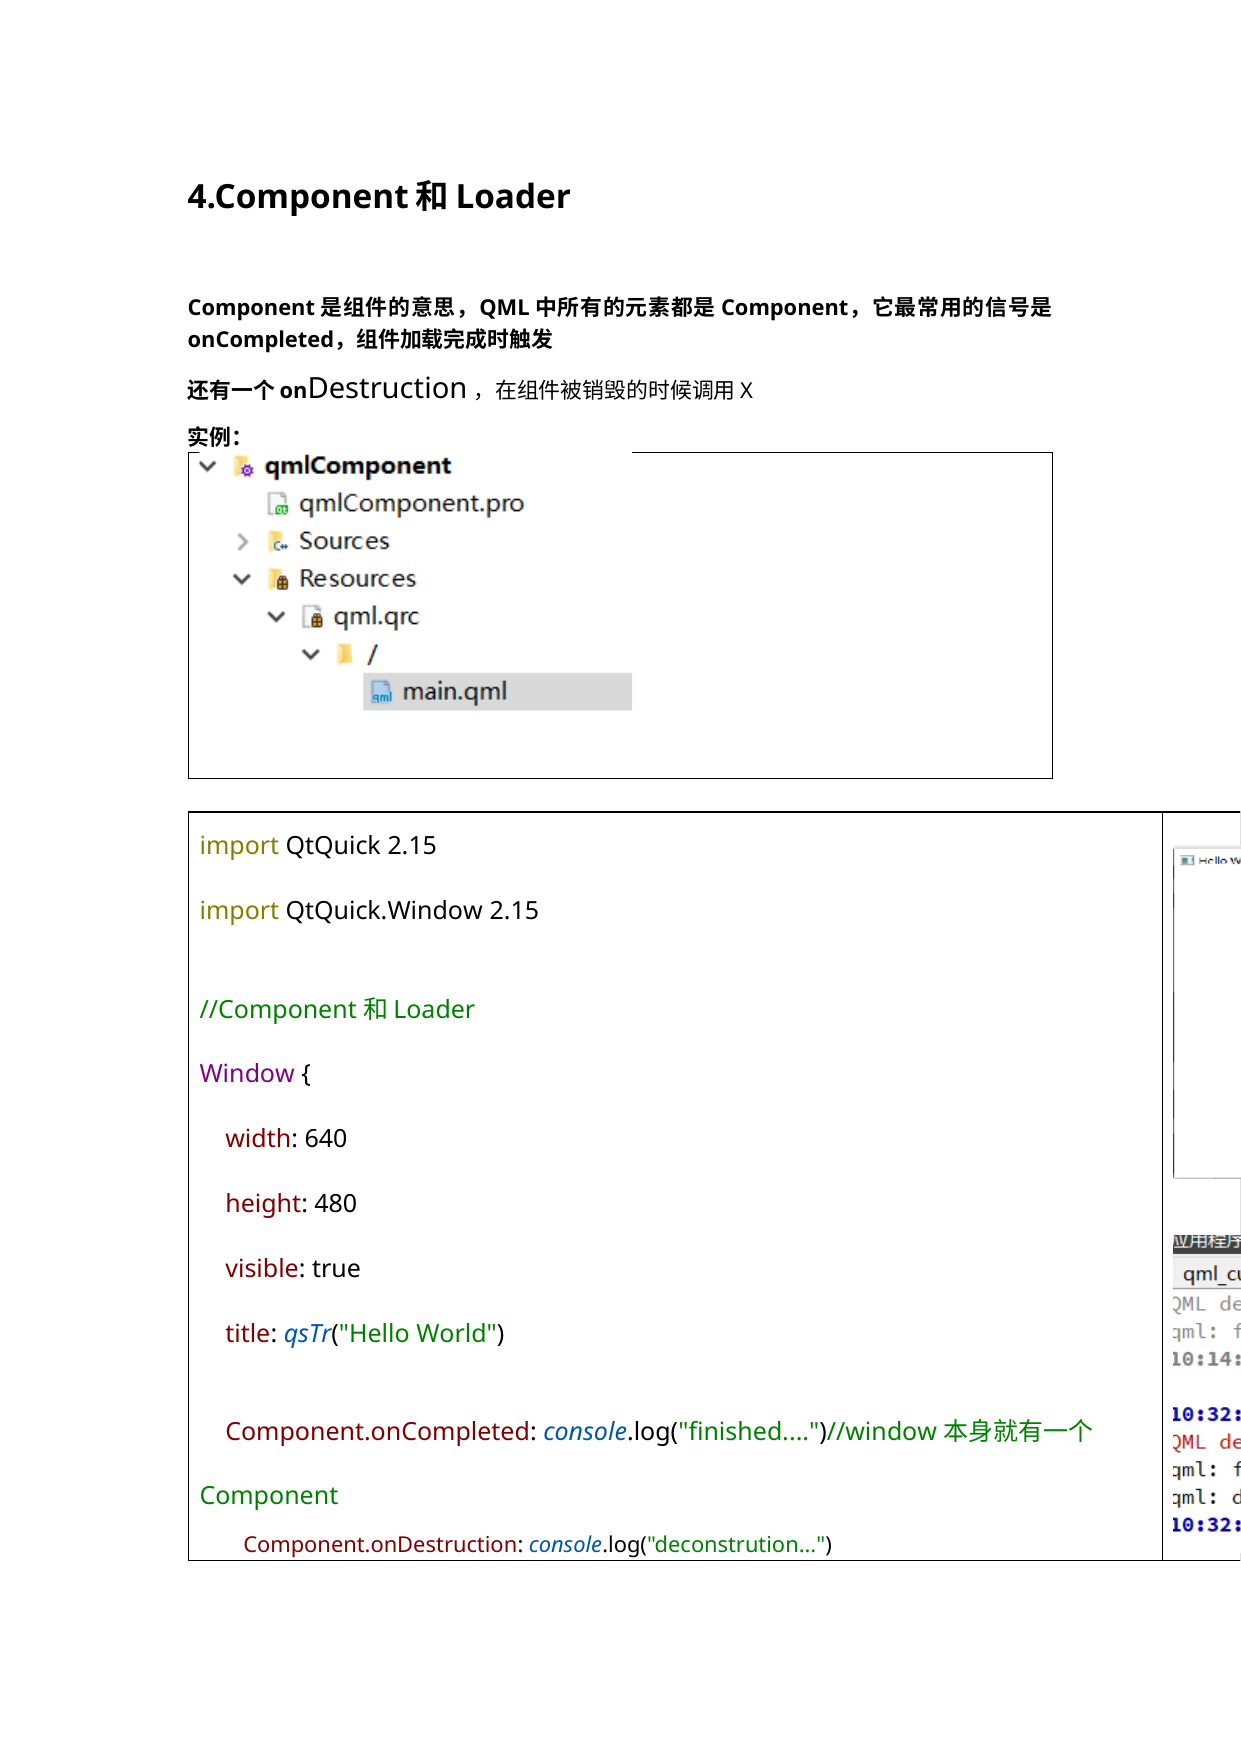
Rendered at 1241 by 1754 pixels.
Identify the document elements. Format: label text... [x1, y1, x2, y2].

picture [199, 452, 633, 761]
text Component是组件的意思，QML中所有的元素都是Component，它最常用的信号是onCompleted，组件加载完成时触发 [187, 289, 1053, 354]
table_header [1163, 813, 1240, 1560]
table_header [189, 813, 1162, 1560]
picture [1173, 845, 1241, 1179]
picture [1173, 1235, 1241, 1553]
subtitle 4.Component和Loader [187, 162, 1053, 227]
table_header [189, 453, 1052, 778]
text 实例： [187, 419, 1053, 452]
